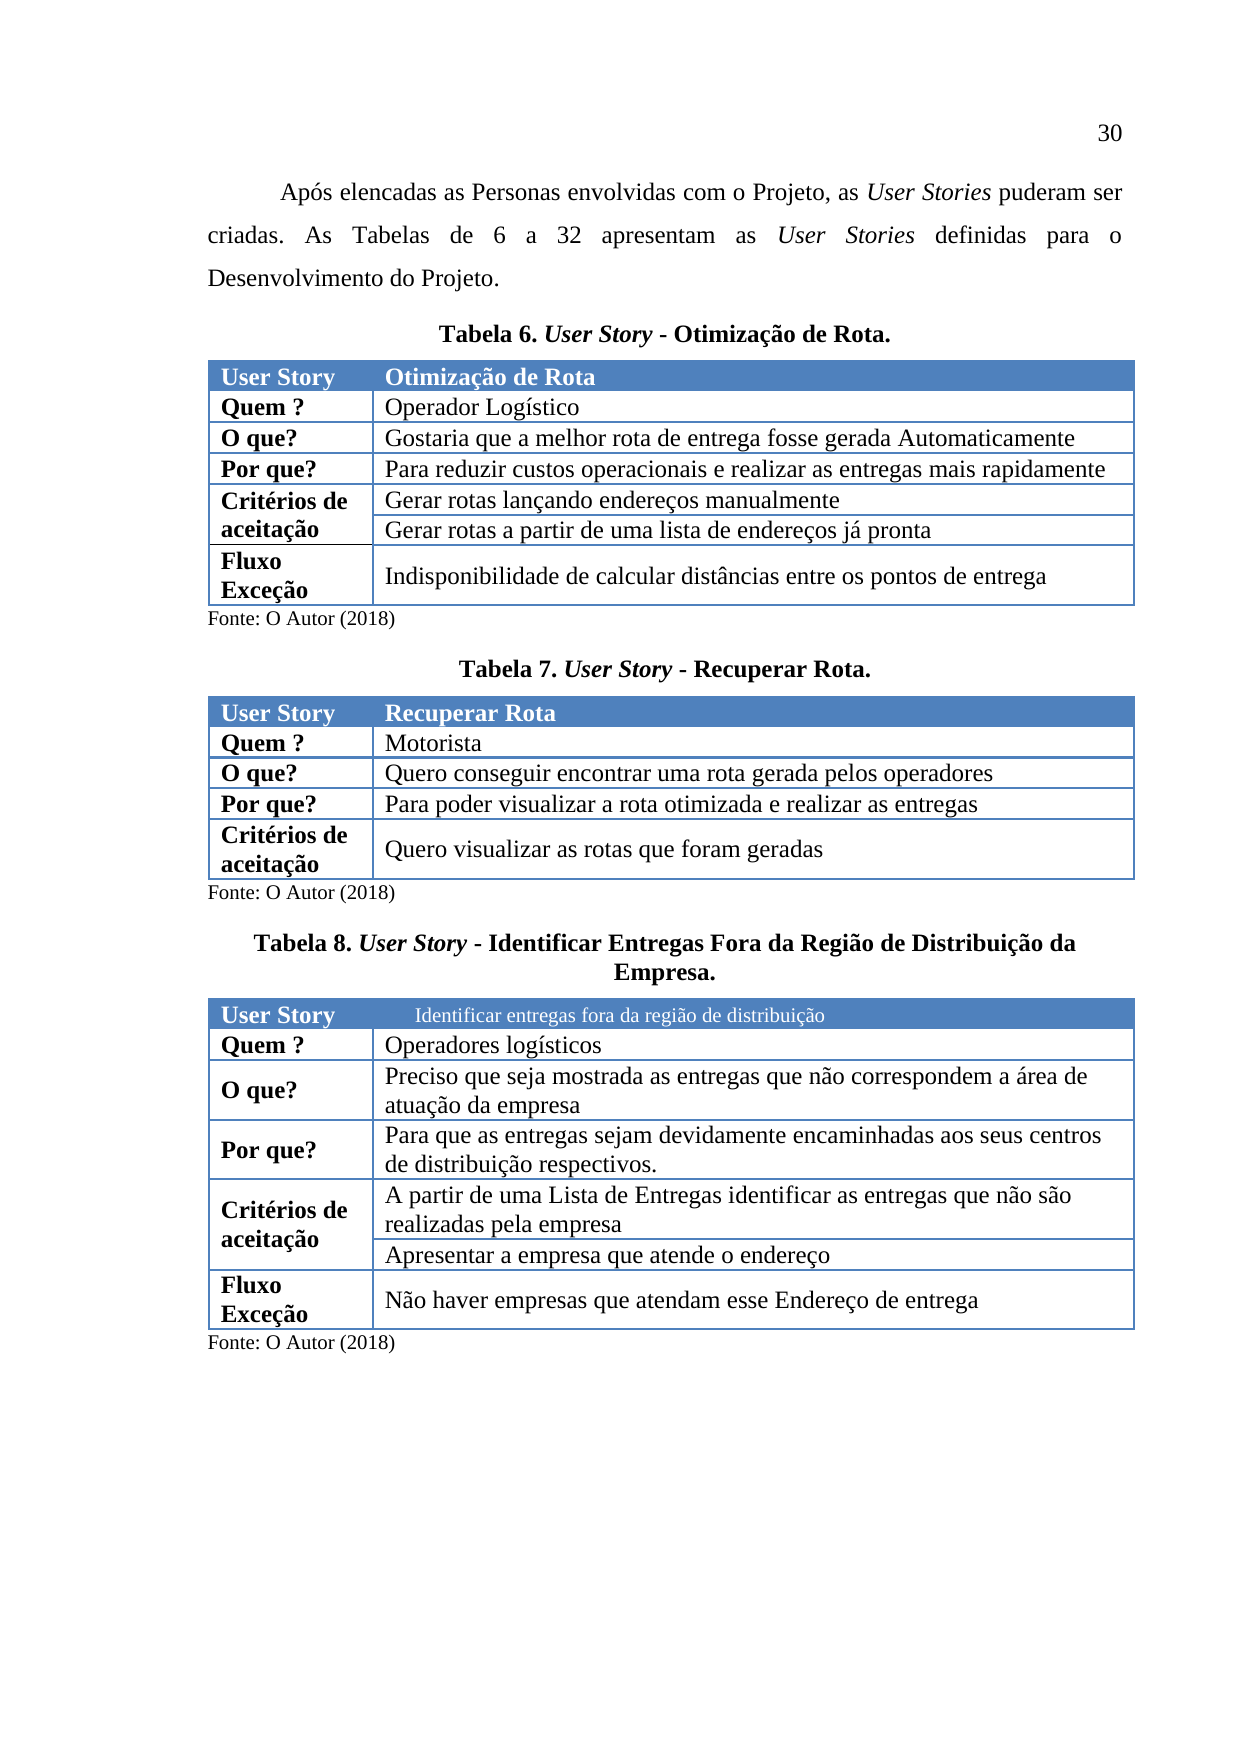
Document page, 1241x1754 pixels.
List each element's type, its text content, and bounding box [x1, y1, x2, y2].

table_cell O que? [210, 423, 372, 452]
table_cell Critérios de aceitação [210, 1180, 372, 1268]
text Tabela 8. User Story - Identificar Entregas Fora da Região de Distribuição da Empresa. [207, 928, 1122, 986]
table_cell Quero conseguir encontrar uma rota gerada pelos operadores [374, 759, 1133, 787]
table_header User Story [210, 1000, 372, 1029]
text Fonte: O Autor (2018) [207, 1330, 1122, 1397]
table_cell O que? [210, 1061, 372, 1118]
table_cell Fluxo Exceção [210, 1271, 372, 1328]
table_cell Indisponibilidade de calcular distâncias entre os pontos de entrega [374, 546, 1133, 604]
table_cell O que? [210, 759, 372, 787]
table_cell Operador Logístico [374, 392, 1133, 421]
table_cell Por que? [210, 1121, 372, 1178]
table_cell Quem ? [210, 392, 372, 421]
text Fonte: O Autor (2018) [207, 606, 1122, 630]
table_cell Preciso que seja mostrada as entregas que não correspondem a área de atuação da empresa [374, 1061, 1133, 1118]
table_cell Por que? [210, 454, 372, 483]
text Tabela 7. User Story - Recuperar Rota. [207, 654, 1122, 683]
table_cell Quem ? [210, 1030, 372, 1059]
table_cell Motorista [374, 728, 1133, 756]
table_cell Por que? [210, 789, 372, 818]
table_header User Story [210, 698, 372, 727]
table_cell A partir de uma Lista de Entregas identificar as entregas que não são realizadas pela empresa [374, 1180, 1133, 1238]
table_header Identificar entregas fora da região de distribuição [374, 1000, 1133, 1029]
table_cell Quem ? [210, 728, 372, 756]
table_cell Critérios de aceitação [210, 820, 372, 878]
table_cell Gostaria que a melhor rota de entrega fosse gerada Automaticamente [374, 423, 1133, 452]
text Após elencadas as Personas envolvidas com o Projeto, as User Stories puderam ser criadas. As Tabelas de 6 a 32 apresentam as User Stories definidas para o Desenvolvimento do Projeto. [207, 177, 1122, 292]
table_cell Operadores logísticos [374, 1030, 1133, 1059]
table_cell Apresentar a empresa que atende o endereço [374, 1240, 1133, 1268]
table_header Otimização de Rota [374, 363, 1133, 391]
text Fonte: O Autor (2018) [207, 880, 1122, 904]
table_cell Quero visualizar as rotas que foram geradas [374, 820, 1133, 878]
table_cell Gerar rotas a partir de uma lista de endereços já pronta [374, 516, 1133, 544]
table_cell Fluxo Exceção [210, 545, 372, 604]
text Tabela 6. User Story - Otimização de Rota. [207, 319, 1122, 348]
table_header Recuperar Rota [374, 698, 1133, 727]
table_header User Story [210, 363, 372, 391]
table_cell Para poder visualizar a rota otimizada e realizar as entregas [374, 789, 1133, 818]
table_cell Para que as entregas sejam devidamente encaminhadas aos seus centros de distribuição respectivos. [374, 1121, 1133, 1178]
table_cell Gerar rotas lançando endereços manualmente [374, 485, 1133, 513]
table_cell Critérios de aceitação [210, 485, 372, 544]
table_cell Para reduzir custos operacionais e realizar as entregas mais rapidamente [374, 454, 1133, 483]
table_cell Não haver empresas que atendam esse Endereço de entrega [374, 1271, 1133, 1328]
